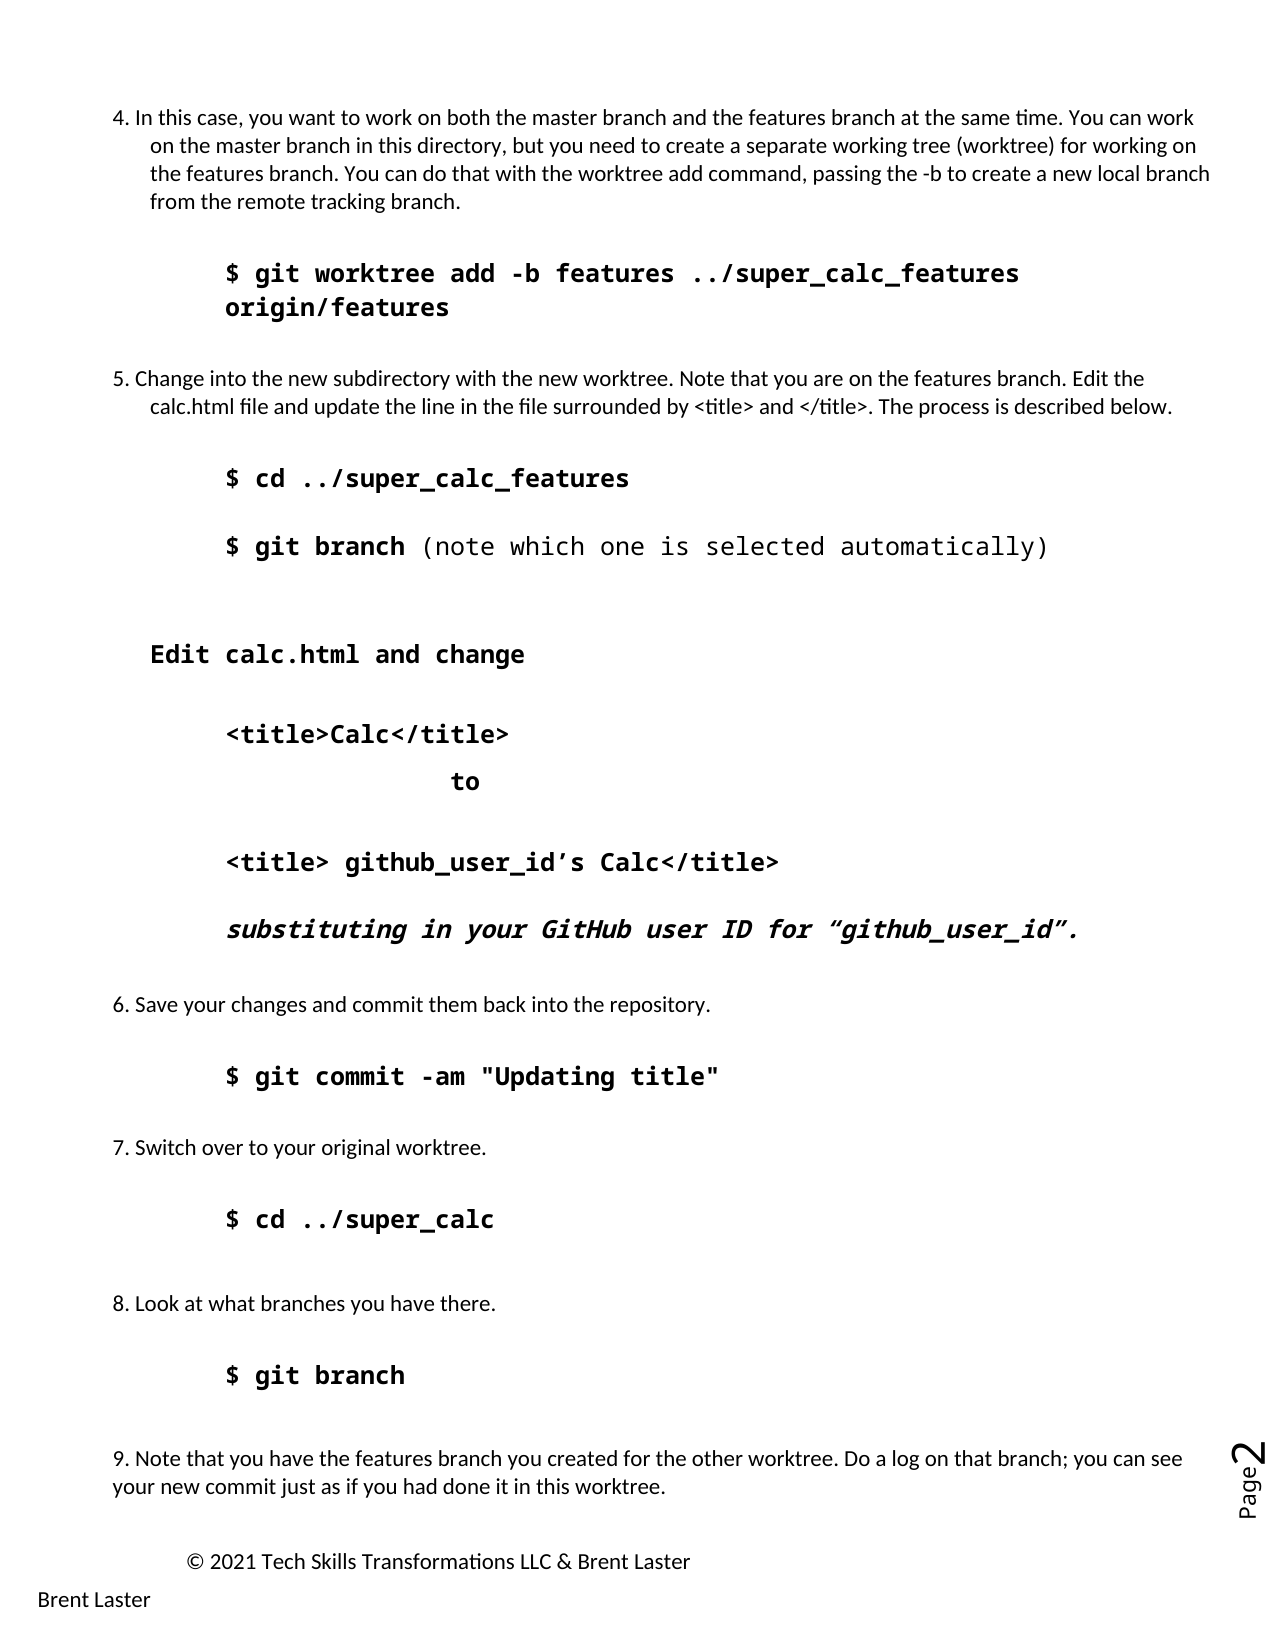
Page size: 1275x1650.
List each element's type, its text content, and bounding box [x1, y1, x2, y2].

list 6. Save your changes and commit them back into the repository. [112, 990, 1219, 1018]
text $ cd ../super_calc [225, 1202, 1219, 1236]
list 4. In this case, you want to work on both the master branch and the features branch at the same time. You can work on the master branch in this directory, but you need to create a separate working tree (worktree) for working on the features branch. You can do that with the worktree add command, passing the -b to create a new local branch from the remote tracking branch. [112, 103, 1219, 215]
list to [412, 764, 1219, 798]
list 7. Switch over to your original worktree. [112, 1133, 1219, 1161]
text $ git branch (note which one is selected automatically) [225, 529, 1219, 563]
text <title> github_user_id’s Calc</title> [225, 844, 1219, 878]
list Edit calc.html and change [75, 637, 1219, 671]
text $ git worktree add -b features ../super_calc_features origin/features [225, 256, 1219, 324]
list 8. Look at what branches you have there. [112, 1289, 1219, 1317]
list 5. Change into the new subdirectory with the new worktree. Note that you are on the features branch. Edit the calc.html file and update the line in the file surrounded by <title> and </title>. The process is described below. [112, 364, 1219, 420]
list substituting in your GitHub user ID for “github_user_id”. [150, 912, 1219, 946]
text $ git commit -am "Updating title" [225, 1058, 1219, 1093]
text <title>Calc</title> [225, 717, 1219, 751]
list 9. Note that you have the features branch you created for the other worktree. Do a log on that branch; you can see your new commit just as if you had done it in this worktree. [112, 1444, 1219, 1500]
text $ cd ../super_calc_features [225, 461, 1219, 495]
text $ git branch [225, 1357, 1219, 1391]
